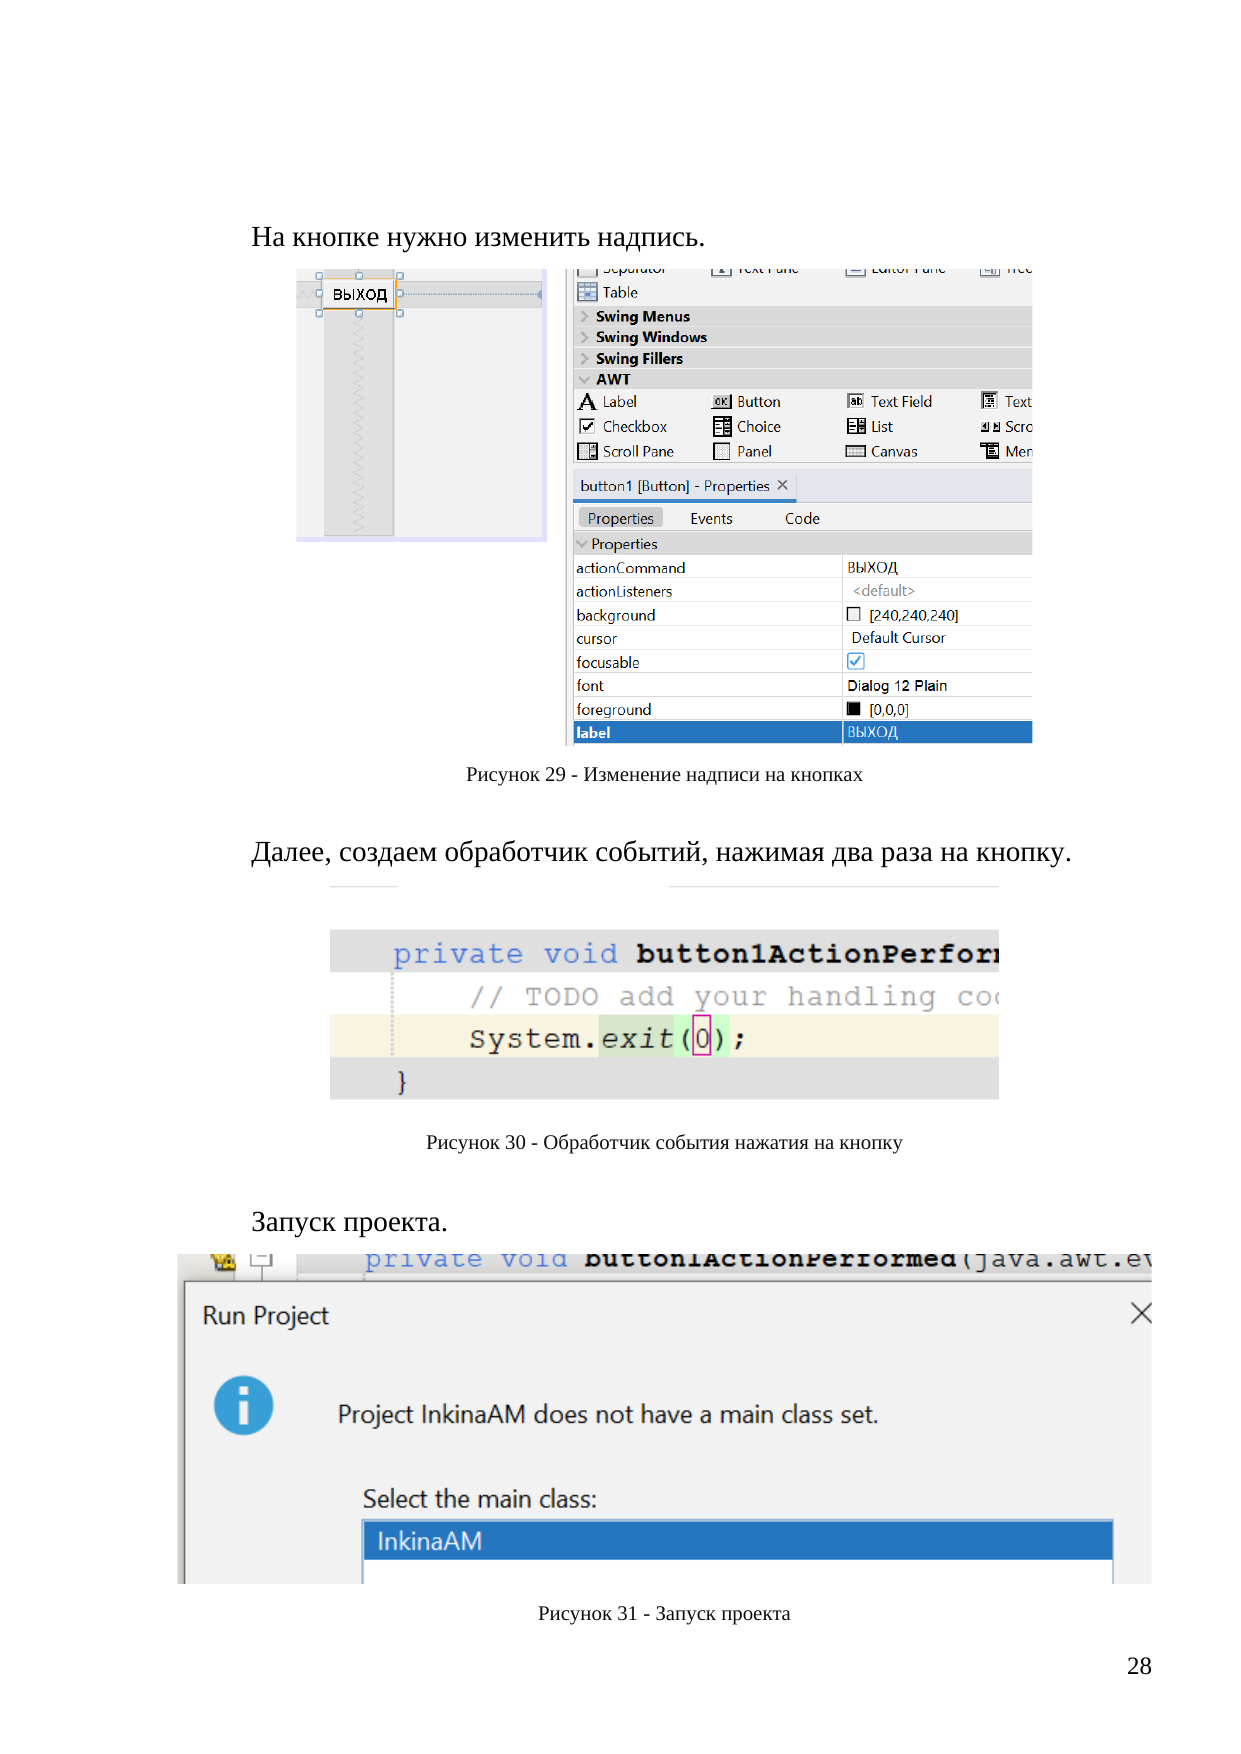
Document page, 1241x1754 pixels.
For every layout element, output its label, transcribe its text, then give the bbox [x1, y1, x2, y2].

text Рисунок 30 - Обработчик события нажатия на кнопку [177, 1130, 1152, 1154]
picture [296, 269, 1033, 746]
text Далее, создаем обработчик событий, нажимая два раза на кнопку. [177, 834, 1152, 867]
picture [177, 1254, 1152, 1584]
text Рисунок 31 - Запуск проекта [177, 1601, 1152, 1625]
picture [330, 886, 999, 1114]
text Запуск проекта. [177, 1204, 1152, 1238]
text Рисунок 29 - Изменение надписи на кнопках [177, 762, 1152, 786]
text На кнопке нужно изменить надпись. [177, 219, 1152, 253]
